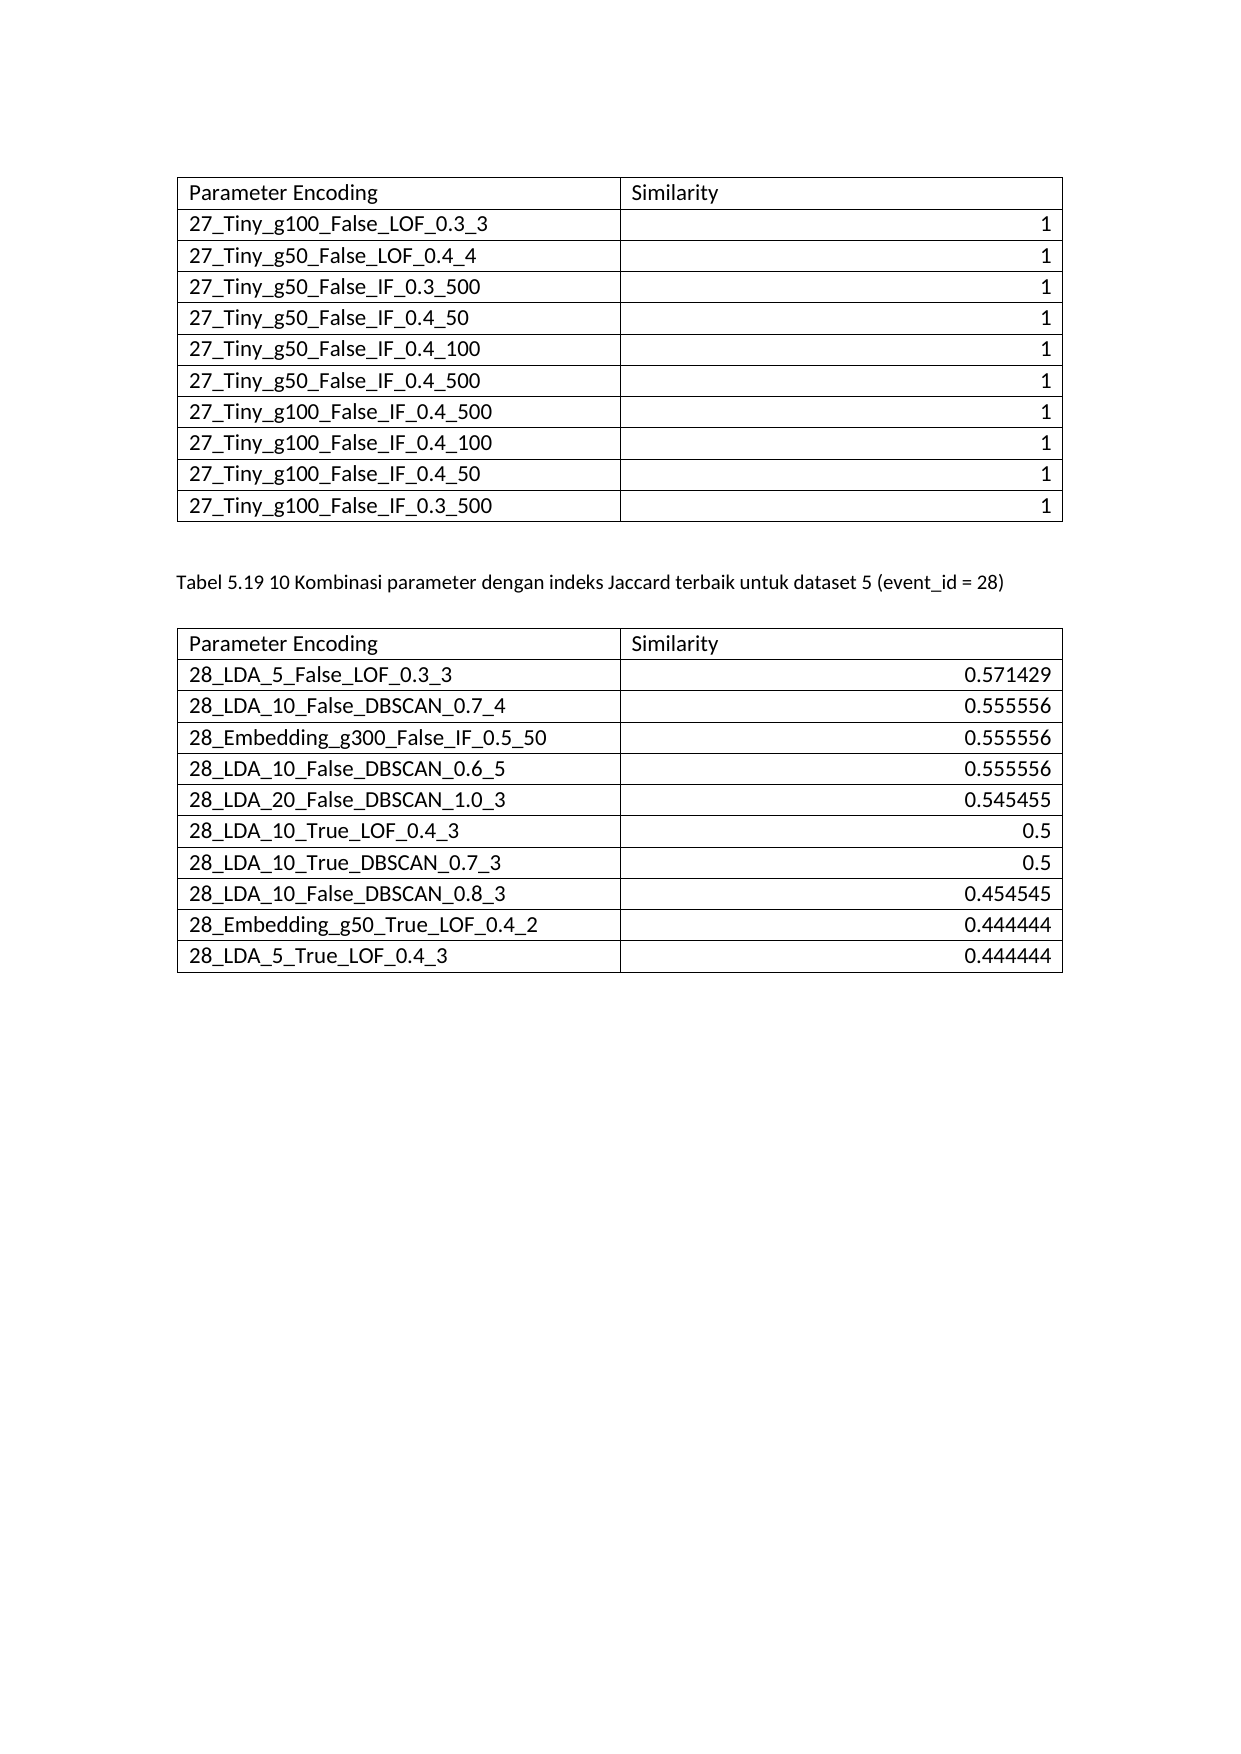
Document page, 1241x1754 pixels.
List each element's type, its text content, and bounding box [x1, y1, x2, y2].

table_cell 0.5 [621, 848, 1062, 878]
table_cell 28_LDA_10_False_DBSCAN_0.6_5 [178, 754, 620, 784]
table_cell 28_LDA_5_True_LOF_0.4_3 [178, 941, 620, 972]
table_cell 1 [621, 241, 1062, 271]
table_cell 27_Tiny_g50_False_LOF_0.4_4 [178, 241, 620, 271]
table_cell 1 [621, 272, 1062, 302]
table_cell 1 [621, 366, 1062, 396]
table_cell 0.444444 [621, 910, 1062, 940]
table_header Similarity [621, 178, 1062, 208]
table_cell 27_Tiny_g100_False_IF_0.3_500 [178, 491, 620, 521]
table_cell 1 [621, 303, 1062, 333]
table_cell 27_Tiny_g100_False_IF_0.4_100 [178, 428, 620, 458]
table_cell 27_Tiny_g50_False_IF_0.3_500 [178, 272, 620, 302]
table_header Similarity [621, 629, 1062, 659]
table_cell 28_Embedding_g50_True_LOF_0.4_2 [178, 910, 620, 940]
table_cell 0.454545 [621, 879, 1062, 909]
table_cell 0.555556 [621, 691, 1062, 722]
table_cell 27_Tiny_g50_False_IF_0.4_500 [178, 366, 620, 396]
table_cell 28_LDA_10_False_DBSCAN_0.8_3 [178, 879, 620, 909]
table_cell 1 [621, 491, 1062, 521]
table_cell 0.444444 [621, 941, 1062, 972]
table_cell 28_LDA_5_False_LOF_0.3_3 [178, 660, 620, 690]
table_cell 1 [621, 335, 1062, 365]
table_cell 28_Embedding_g300_False_IF_0.5_50 [178, 723, 620, 753]
table_cell 27_Tiny_g50_False_IF_0.4_100 [178, 335, 620, 365]
table_cell 0.555556 [621, 723, 1062, 753]
table_cell 0.555556 [621, 754, 1062, 784]
table_cell 1 [621, 397, 1062, 427]
table_cell 28_LDA_10_True_DBSCAN_0.7_3 [178, 848, 620, 878]
table_cell 0.5 [621, 816, 1062, 847]
table_cell 1 [621, 210, 1062, 240]
table_cell 27_Tiny_g50_False_IF_0.4_50 [178, 303, 620, 333]
table_cell 27_Tiny_g100_False_IF_0.4_50 [178, 460, 620, 490]
table_cell 27_Tiny_g100_False_LOF_0.3_3 [178, 210, 620, 240]
table_cell 1 [621, 428, 1062, 458]
table_cell 28_LDA_10_False_DBSCAN_0.7_4 [178, 691, 620, 722]
table_cell 27_Tiny_g100_False_IF_0.4_500 [178, 397, 620, 427]
table_cell 28_LDA_10_True_LOF_0.4_3 [178, 816, 620, 847]
table_header Parameter Encoding [178, 178, 620, 208]
table_cell 0.571429 [621, 660, 1062, 690]
table_header Parameter Encoding [178, 629, 620, 659]
table_cell 0.545455 [621, 785, 1062, 815]
table_cell 28_LDA_20_False_DBSCAN_1.0_3 [178, 785, 620, 815]
table_cell 1 [621, 460, 1062, 490]
